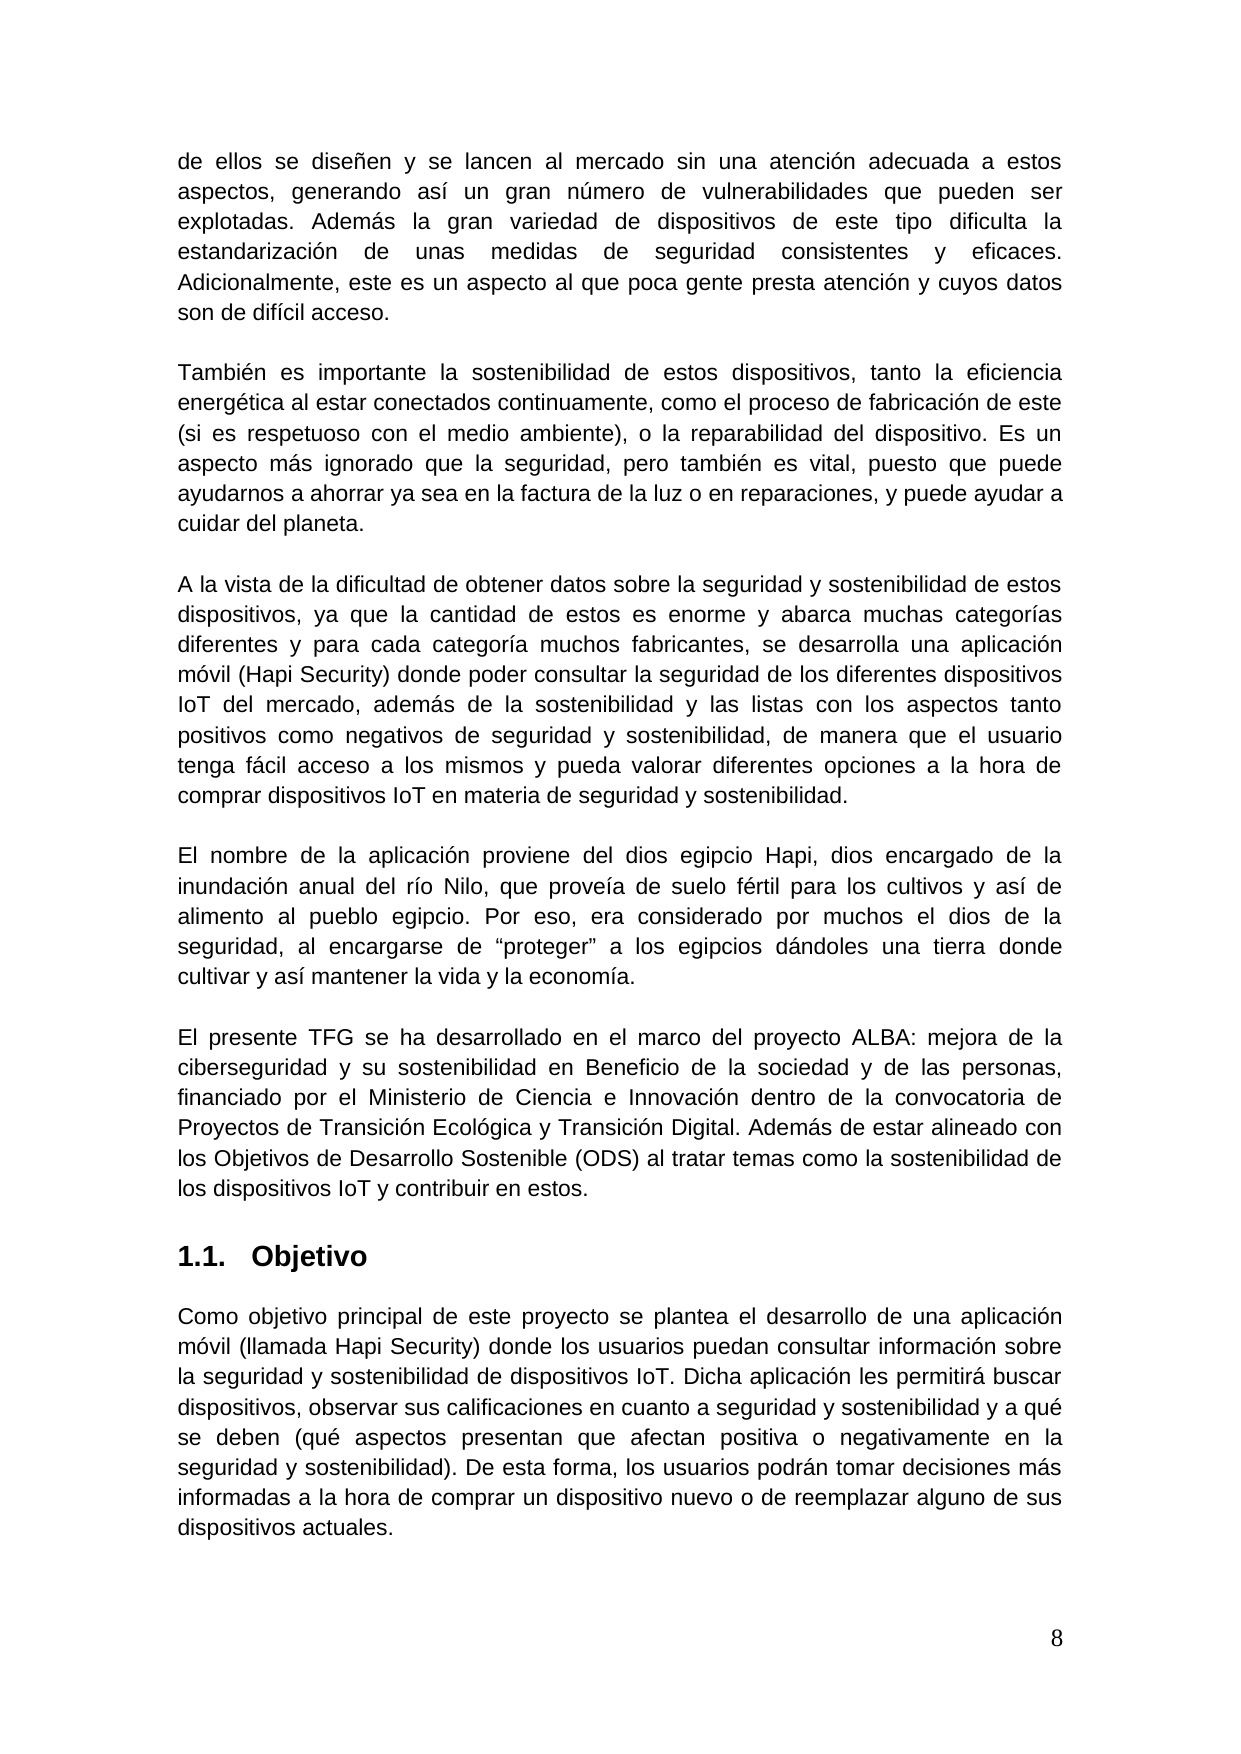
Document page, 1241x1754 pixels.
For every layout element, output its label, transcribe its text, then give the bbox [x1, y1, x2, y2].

text El presente TFG se ha desarrollado en el marco del proyecto ALBA: mejora de la ciberseguridad y su sostenibilidad en Beneficio de la sociedad y de las personas, financiado por el Ministerio de Ciencia e Innovación dentro de la convocatoria de Proyectos de Transición Ecológica y Transición Digital. Además de estar alineado con los Objetivos de Desarrollo Sostenible (ODS) al tratar temas como la sostenibilidad de los dispositivos IoT y contribuir en estos. [177, 1024, 1063, 1201]
subtitle Objetivo [177, 1239, 1063, 1273]
text También es importante la sostenibilidad de estos dispositivos, tanto la eficiencia energética al estar conectados continuamente, como el proceso de fabricación de este (si es respetuoso con el medio ambiente), o la reparabilidad del dispositivo. Es un aspecto más ignorado que la seguridad, pero también es vital, puesto que puede ayudarnos a ahorrar ya sea en la factura de la luz o en reparaciones, y puede ayudar a cuidar del planeta. [177, 359, 1063, 536]
text El nombre de la aplicación proviene del dios egipcio Hapi, dios encargado de la inundación anual del río Nilo, que proveía de suelo fértil para los cultivos y así de alimento al pueblo egipcio. Por eso, era considerado por muchos el dios de la seguridad, al encargarse de “proteger” a los egipcios dándoles una tierra donde cultivar y así mantener la vida y la economía. [177, 842, 1063, 989]
text Como objetivo principal de este proyecto se plantea el desarrollo de una aplicación móvil (llamada Hapi Security) donde los usuarios puedan consultar información sobre la seguridad y sostenibilidad de dispositivos IoT. Dicha aplicación les permitirá buscar dispositivos, observar sus calificaciones en cuanto a seguridad y sostenibilidad y a qué se deben (qué aspectos presentan que afectan positiva o negativamente en la seguridad y sostenibilidad). De esta forma, los usuarios podrán tomar decisiones más informadas a la hora de comprar un dispositivo nuevo o de reemplazar alguno de sus dispositivos actuales. [177, 1303, 1063, 1541]
text A la vista de la dificultad de obtener datos sobre la seguridad y sostenibilidad de estos dispositivos, ya que la cantidad de estos es enorme y abarca muchas categorías diferentes y para cada categoría muchos fabricantes, se desarrolla una aplicación móvil (Hapi Security) donde poder consultar la seguridad de los diferentes dispositivos IoT del mercado, además de la sostenibilidad y las listas con los aspectos tanto positivos como negativos de seguridad y sostenibilidad, de manera que el usuario tenga fácil acceso a los mismos y pueda valorar diferentes opciones a la hora de comprar dispositivos IoT en materia de seguridad y sostenibilidad. [177, 571, 1063, 808]
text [177, 148, 1063, 325]
